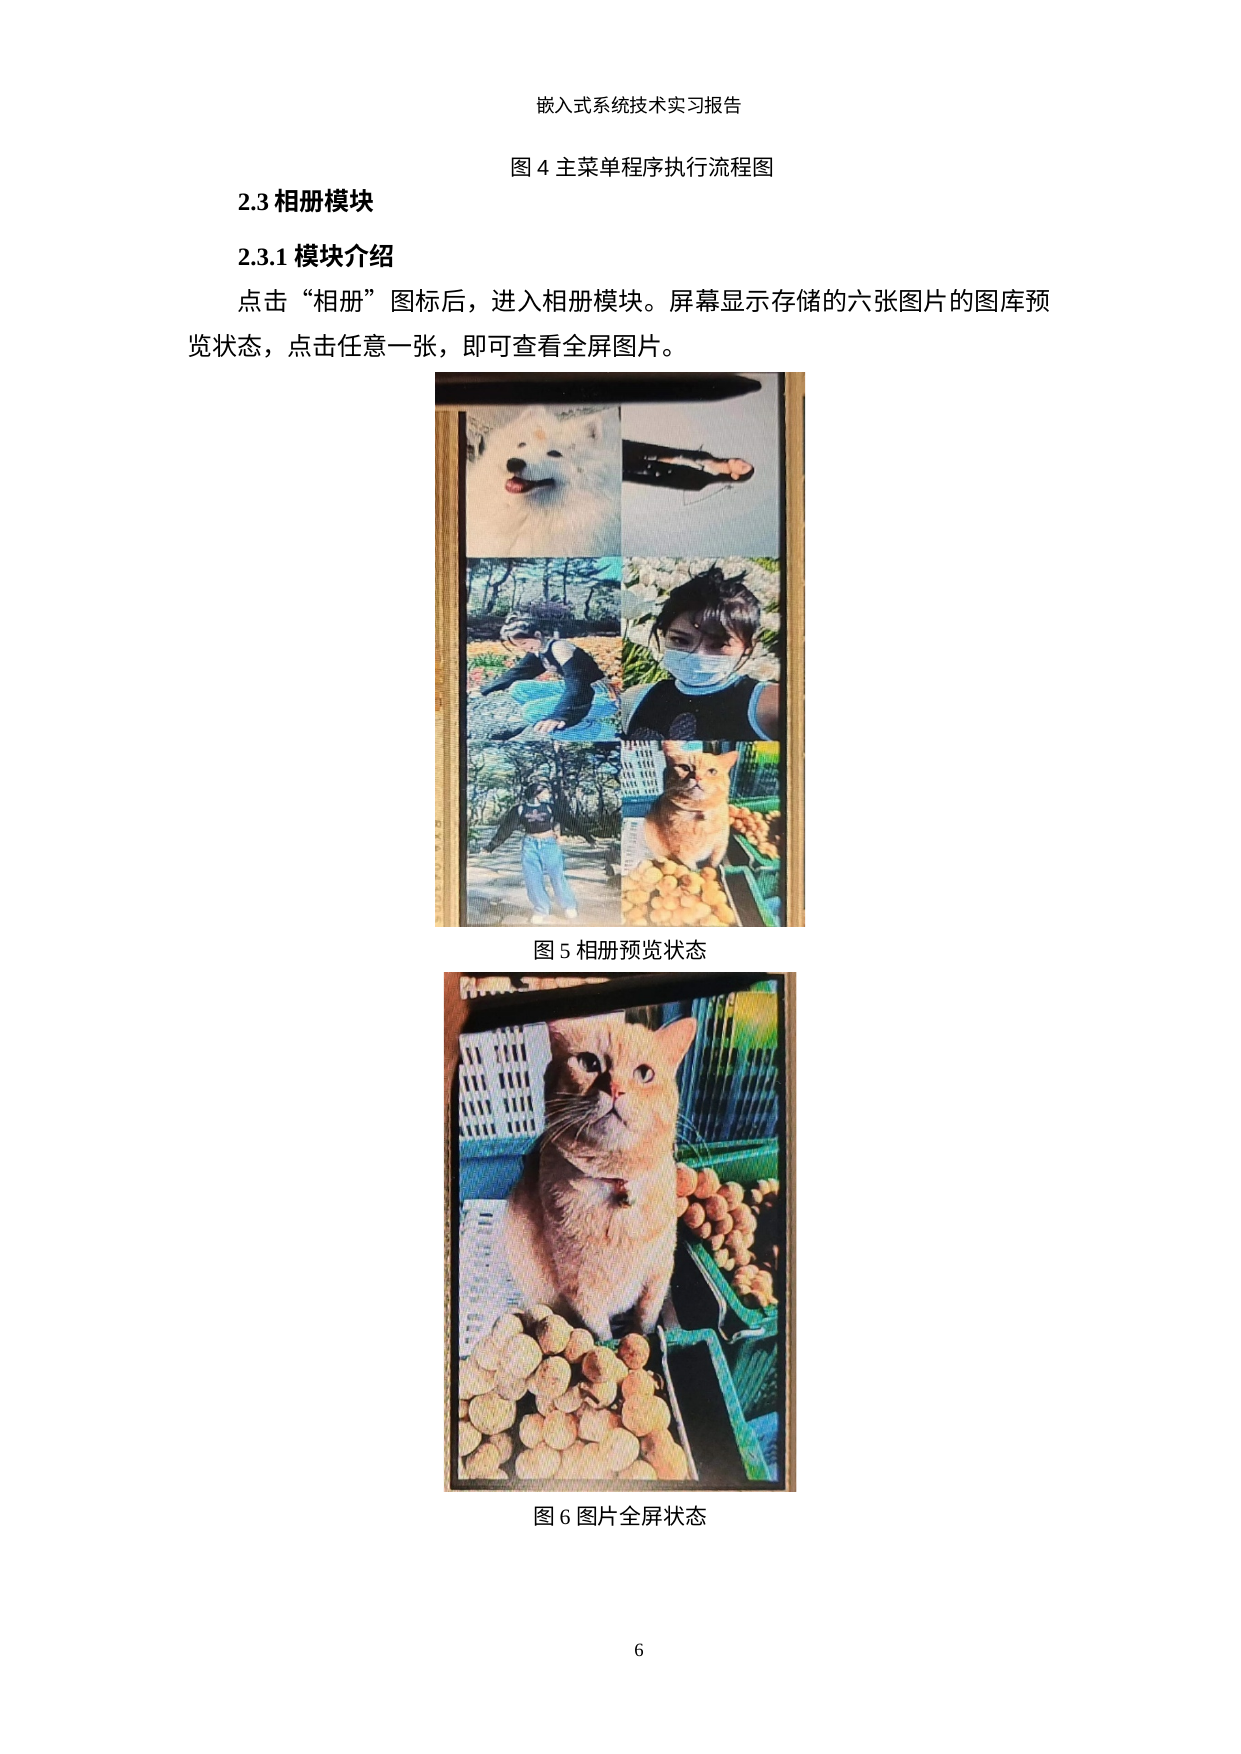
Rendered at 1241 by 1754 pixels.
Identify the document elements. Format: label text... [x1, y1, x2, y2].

text 图 4 主菜单程序执行流程图 [187, 150, 1053, 182]
text 图5 相册预览状态 [187, 933, 1053, 965]
picture [443, 972, 797, 1492]
text 图6 图片全屏状态 [187, 1499, 1053, 1531]
text 2.3相册模块 [187, 182, 1053, 218]
picture [435, 372, 806, 927]
text 点击“相册”图标后，进入相册模块。屏幕显示存储的六张图片的图库预览状态，点击任意一张，即可查看全屏图片。 [187, 281, 1053, 363]
text 2.3.1 模块介绍 [187, 236, 1053, 272]
